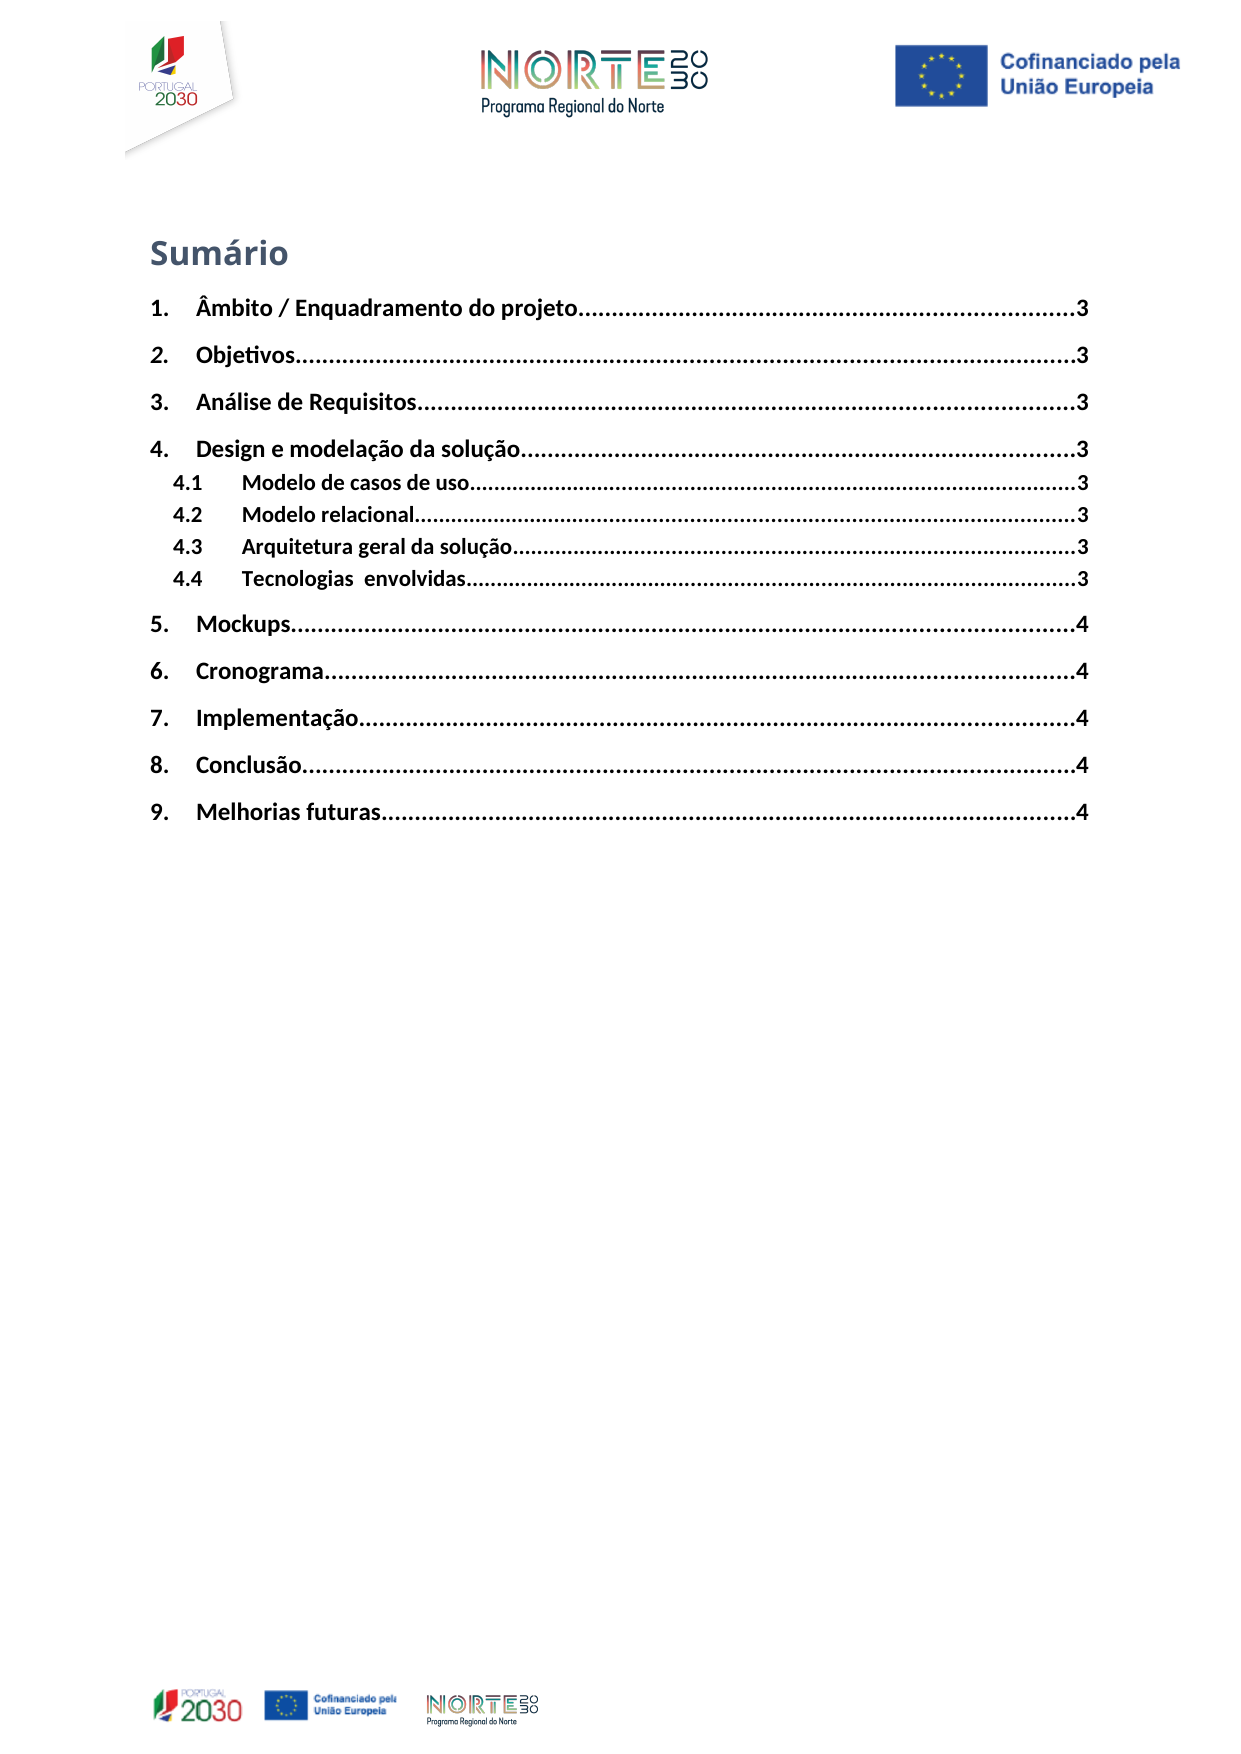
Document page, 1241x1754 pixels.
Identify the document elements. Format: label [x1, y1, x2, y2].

picture [150, 1686, 397, 1723]
picture [419, 1687, 541, 1732]
picture [466, 20, 724, 133]
picture [125, 21, 284, 160]
picture [881, 20, 1220, 137]
